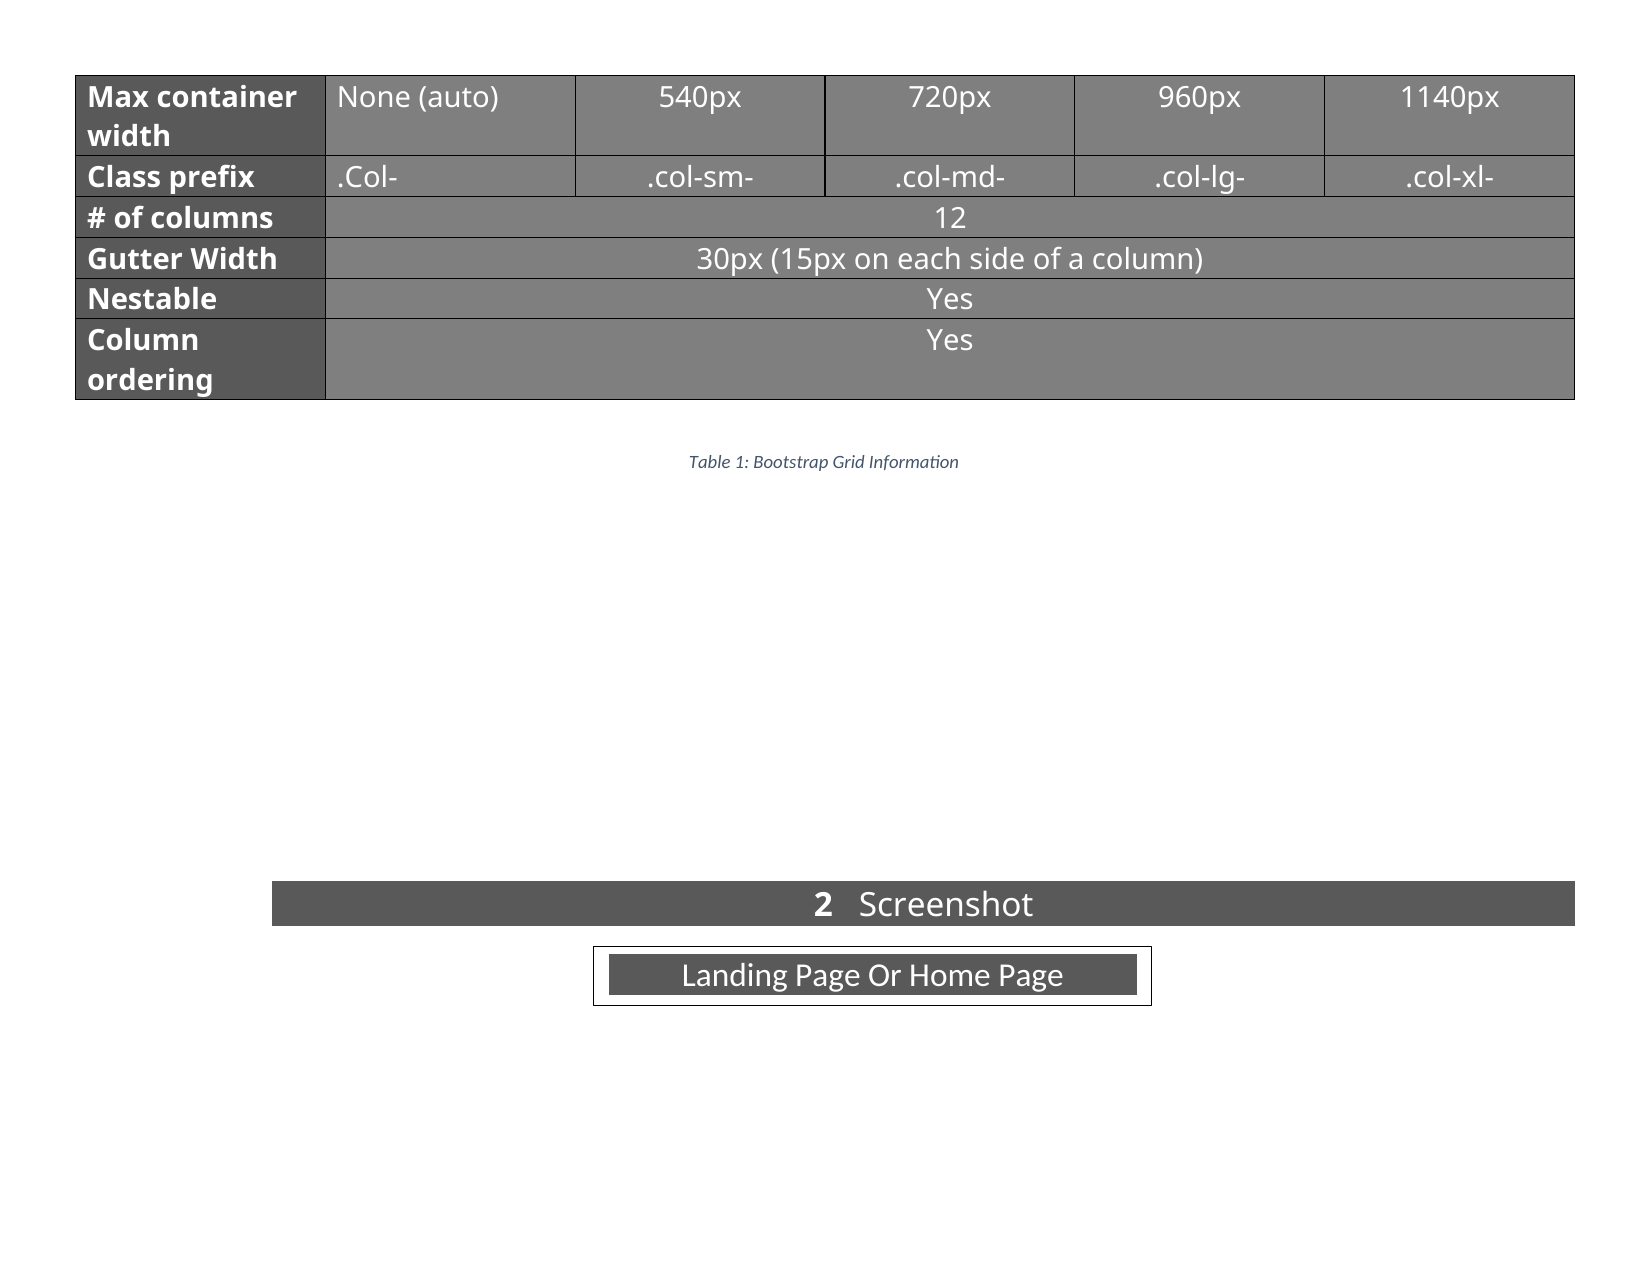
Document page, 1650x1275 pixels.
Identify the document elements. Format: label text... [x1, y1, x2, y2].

table_cell 1140px [1325, 76, 1574, 155]
table_cell 960px [1075, 76, 1324, 155]
table_cell .col-lg- [1075, 156, 1324, 196]
table_cell 30px (15px on each side of a column) [326, 238, 1574, 278]
table_cell None (auto) [326, 76, 575, 155]
subtitle Screenshot [272, 881, 1575, 926]
table_cell 12 [326, 197, 1574, 237]
table_cell 540px [576, 76, 824, 155]
table_cell Column ordering [76, 319, 325, 399]
table_cell Nestable [76, 279, 325, 318]
table_cell .col-md- [826, 156, 1074, 196]
table_cell Class prefix [76, 156, 325, 196]
table_cell .col-sm- [576, 156, 824, 196]
table_cell Gutter Width [76, 238, 325, 278]
table_cell Yes [326, 319, 1574, 399]
table_cell Max container width [76, 76, 325, 155]
table_cell Yes [326, 279, 1574, 318]
table_cell # of columns [76, 197, 325, 237]
table_cell 720px [826, 76, 1074, 155]
text Table 1: Bootstrap Grid Information [75, 450, 1575, 473]
table_cell .Col- [326, 156, 575, 196]
table_cell .col-xl- [1325, 156, 1574, 196]
